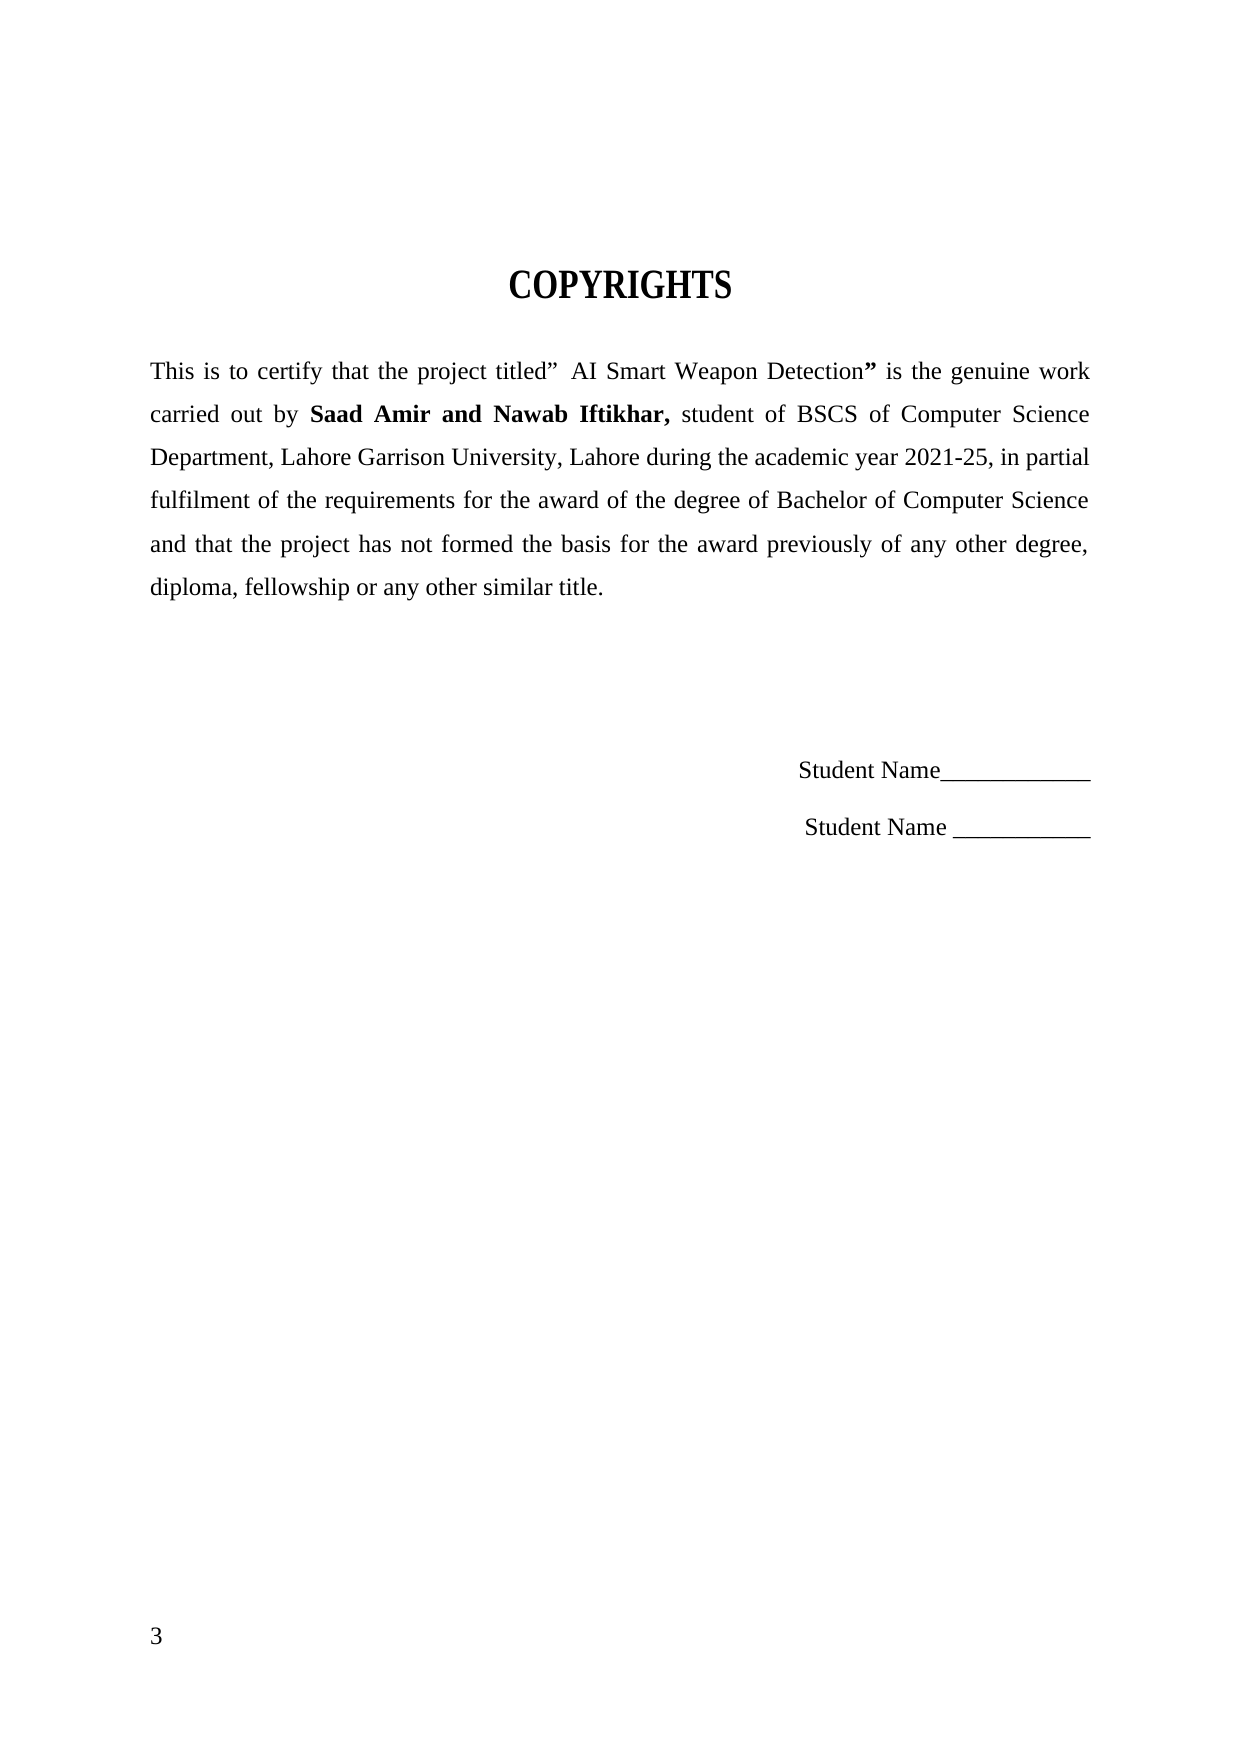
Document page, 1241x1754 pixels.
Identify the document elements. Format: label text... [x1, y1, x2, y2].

text Student Name ___________ [150, 812, 1090, 841]
text COPYRIGHTS [150, 259, 1090, 307]
text Student Name____________ [150, 755, 1090, 784]
text This is to certify that the project titled” AI Smart Weapon Detection” is the genuine work carried out by Saad Amir and Nawab Iftikhar, student of BSCS of Computer Science Department, Lahore Garrison University, Lahore during the academic year 2021-25, in partial fulfilment of the requirements for the award of the degree of Bachelor of Computer Science and that the project has not formed the basis for the award previously of any other degree, diploma, fellowship or any other similar title. [150, 356, 1090, 601]
